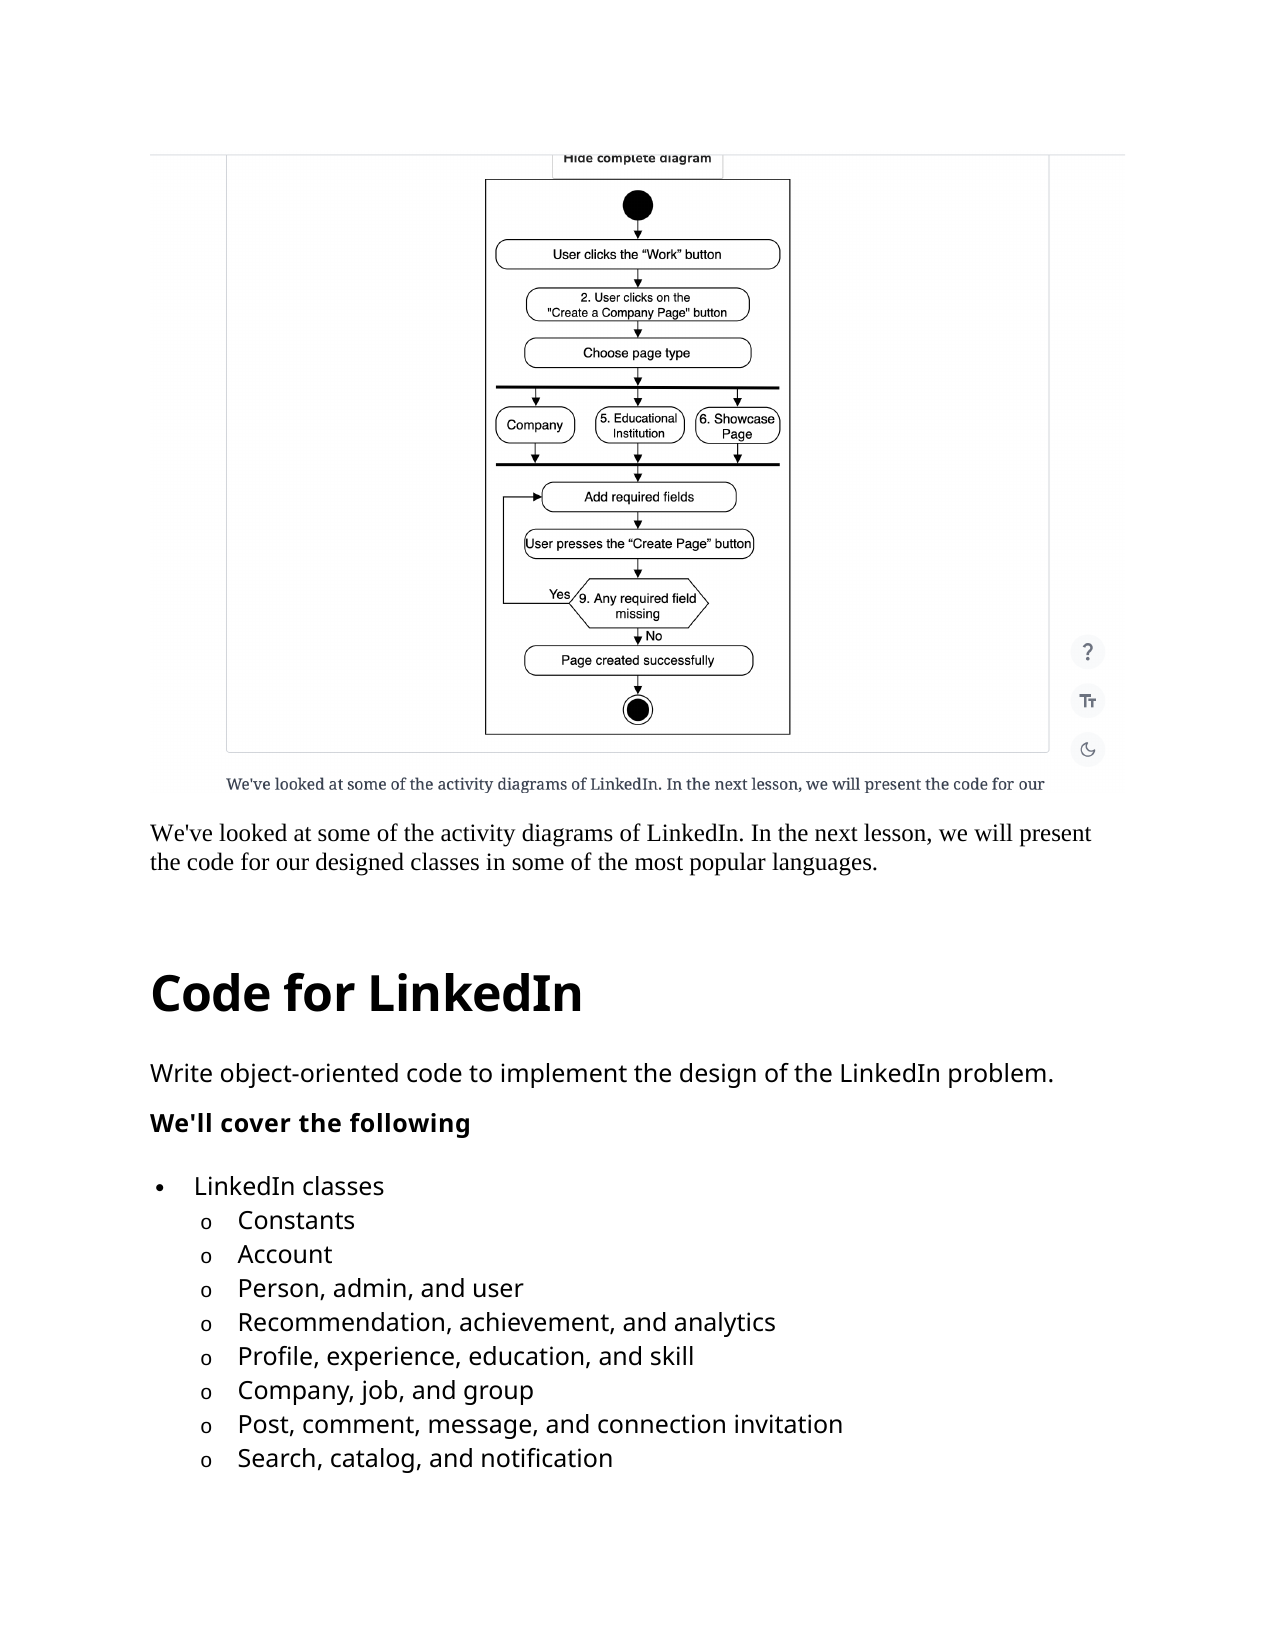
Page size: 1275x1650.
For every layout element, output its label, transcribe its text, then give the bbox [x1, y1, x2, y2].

list Person, admin, and user [200, 1271, 1125, 1305]
text We've looked at some of the activity diagrams of LinkedIn. In the next lesson, we will present the code for our designed classes in some of the most popular languages. [150, 818, 1125, 876]
list Post, comment, message, and connection invitation [200, 1407, 1125, 1441]
subtitle Code for LinkedIn [150, 958, 1125, 1027]
list LinkedIn classes [156, 1169, 1125, 1203]
list Company, job, and group [200, 1373, 1125, 1407]
list Search, catalog, and notification [200, 1441, 1125, 1475]
text We'll cover the following [150, 1105, 1125, 1139]
picture [150, 150, 1125, 793]
list Profile, experience, education, and skill [200, 1339, 1125, 1373]
list Recommendation, achievement, and analytics [200, 1305, 1125, 1339]
list Constants [200, 1203, 1125, 1237]
text Write object-oriented code to implement the design of the LinkedIn problem. [150, 1056, 1125, 1090]
list Account [200, 1237, 1125, 1271]
